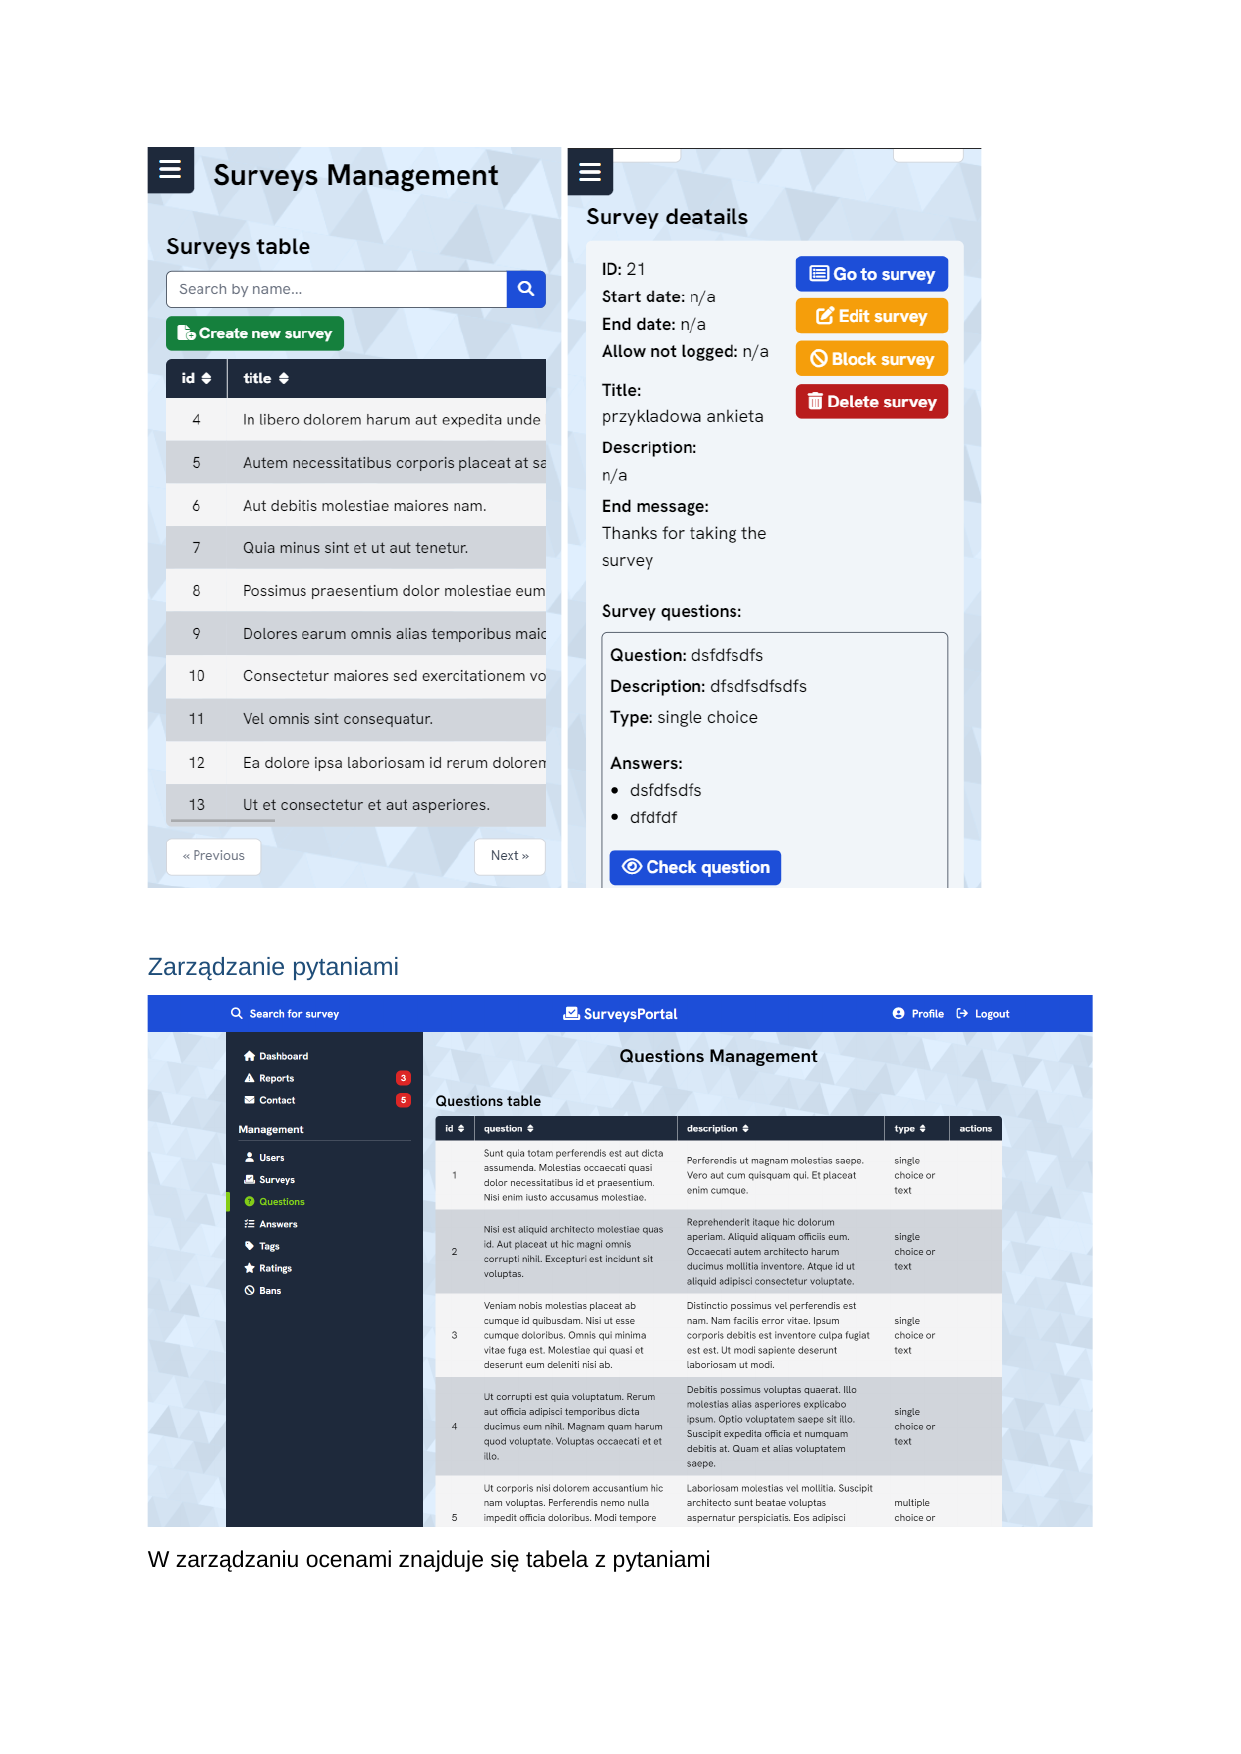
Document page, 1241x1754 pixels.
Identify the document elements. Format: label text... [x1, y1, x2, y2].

subtitle Zarządzanie pytaniami [148, 952, 1093, 981]
text W zarządzaniu ocenami znajduje się tabela z pytaniami [148, 1546, 1093, 1572]
picture [147, 995, 1093, 1527]
picture [567, 148, 982, 888]
picture [147, 147, 562, 888]
